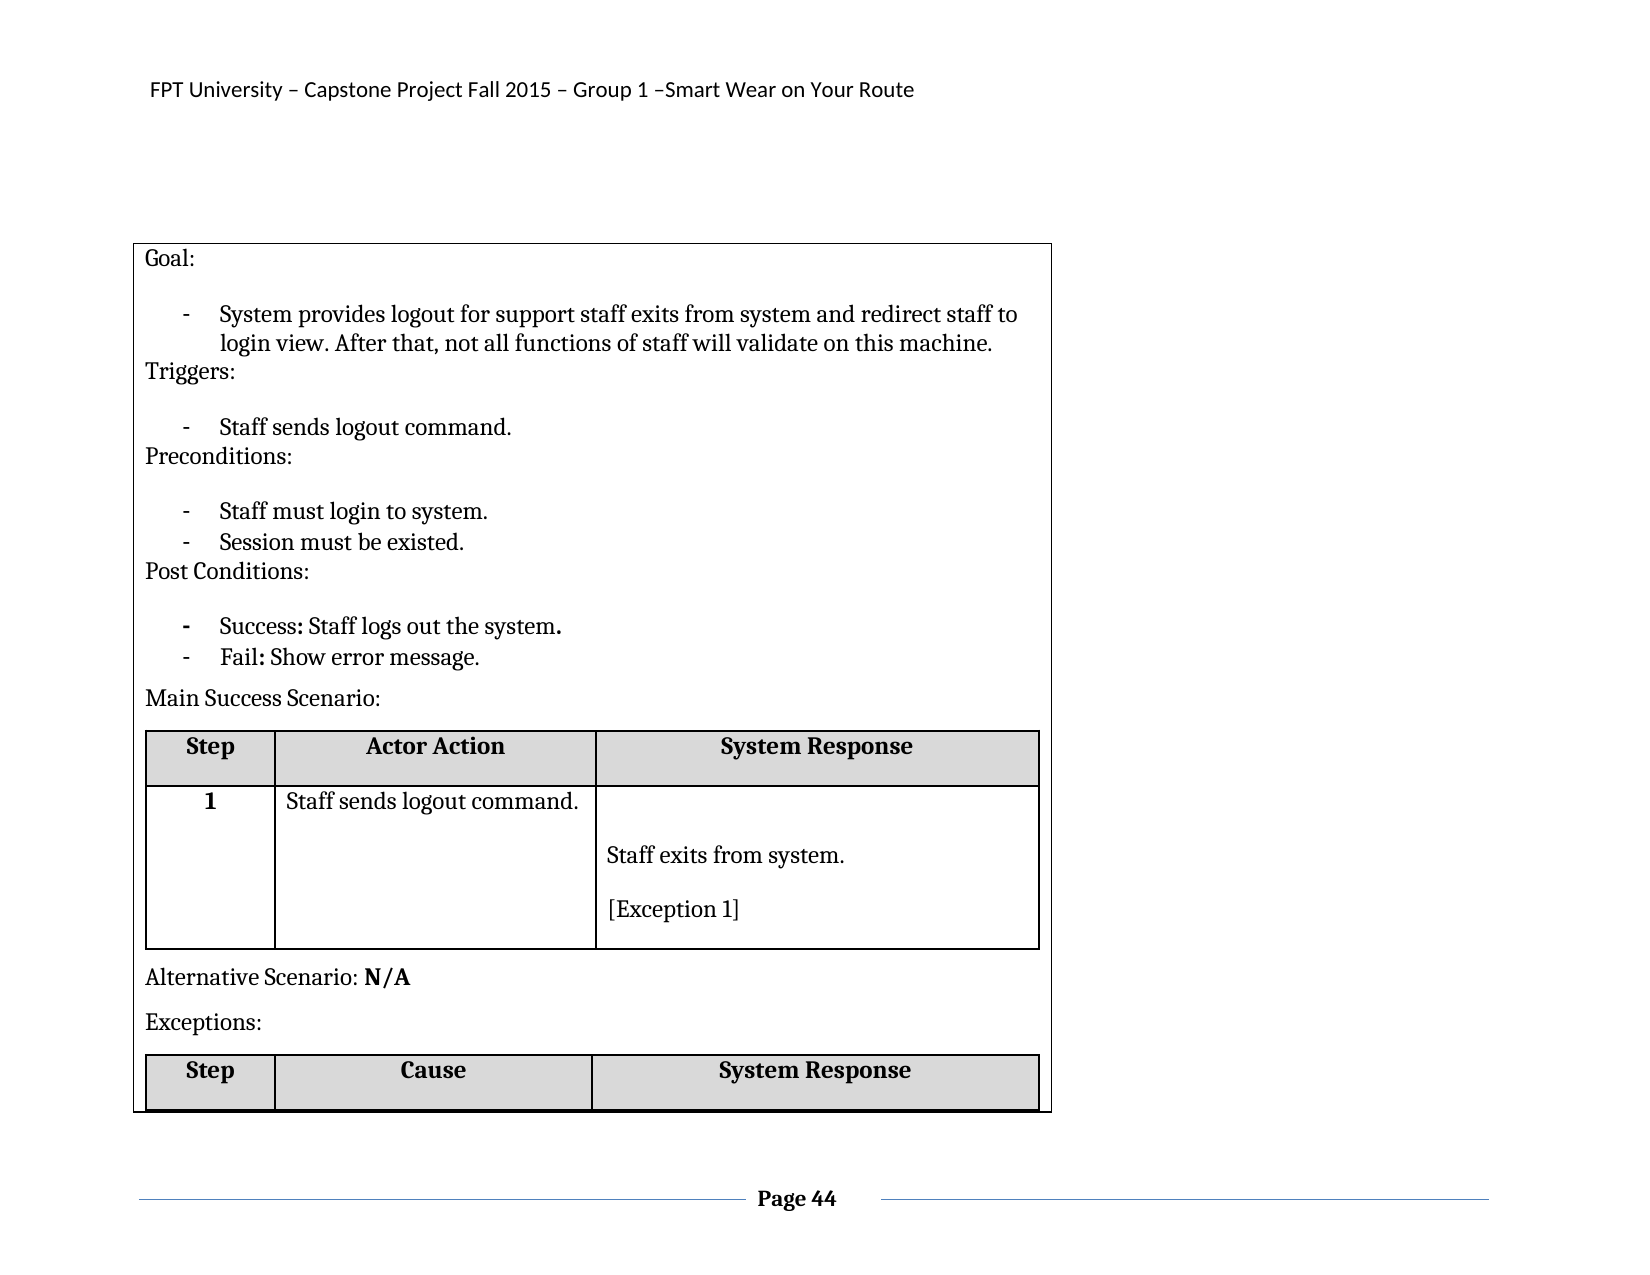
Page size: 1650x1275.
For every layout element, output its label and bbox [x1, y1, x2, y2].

table_cell [134, 244, 1051, 1111]
